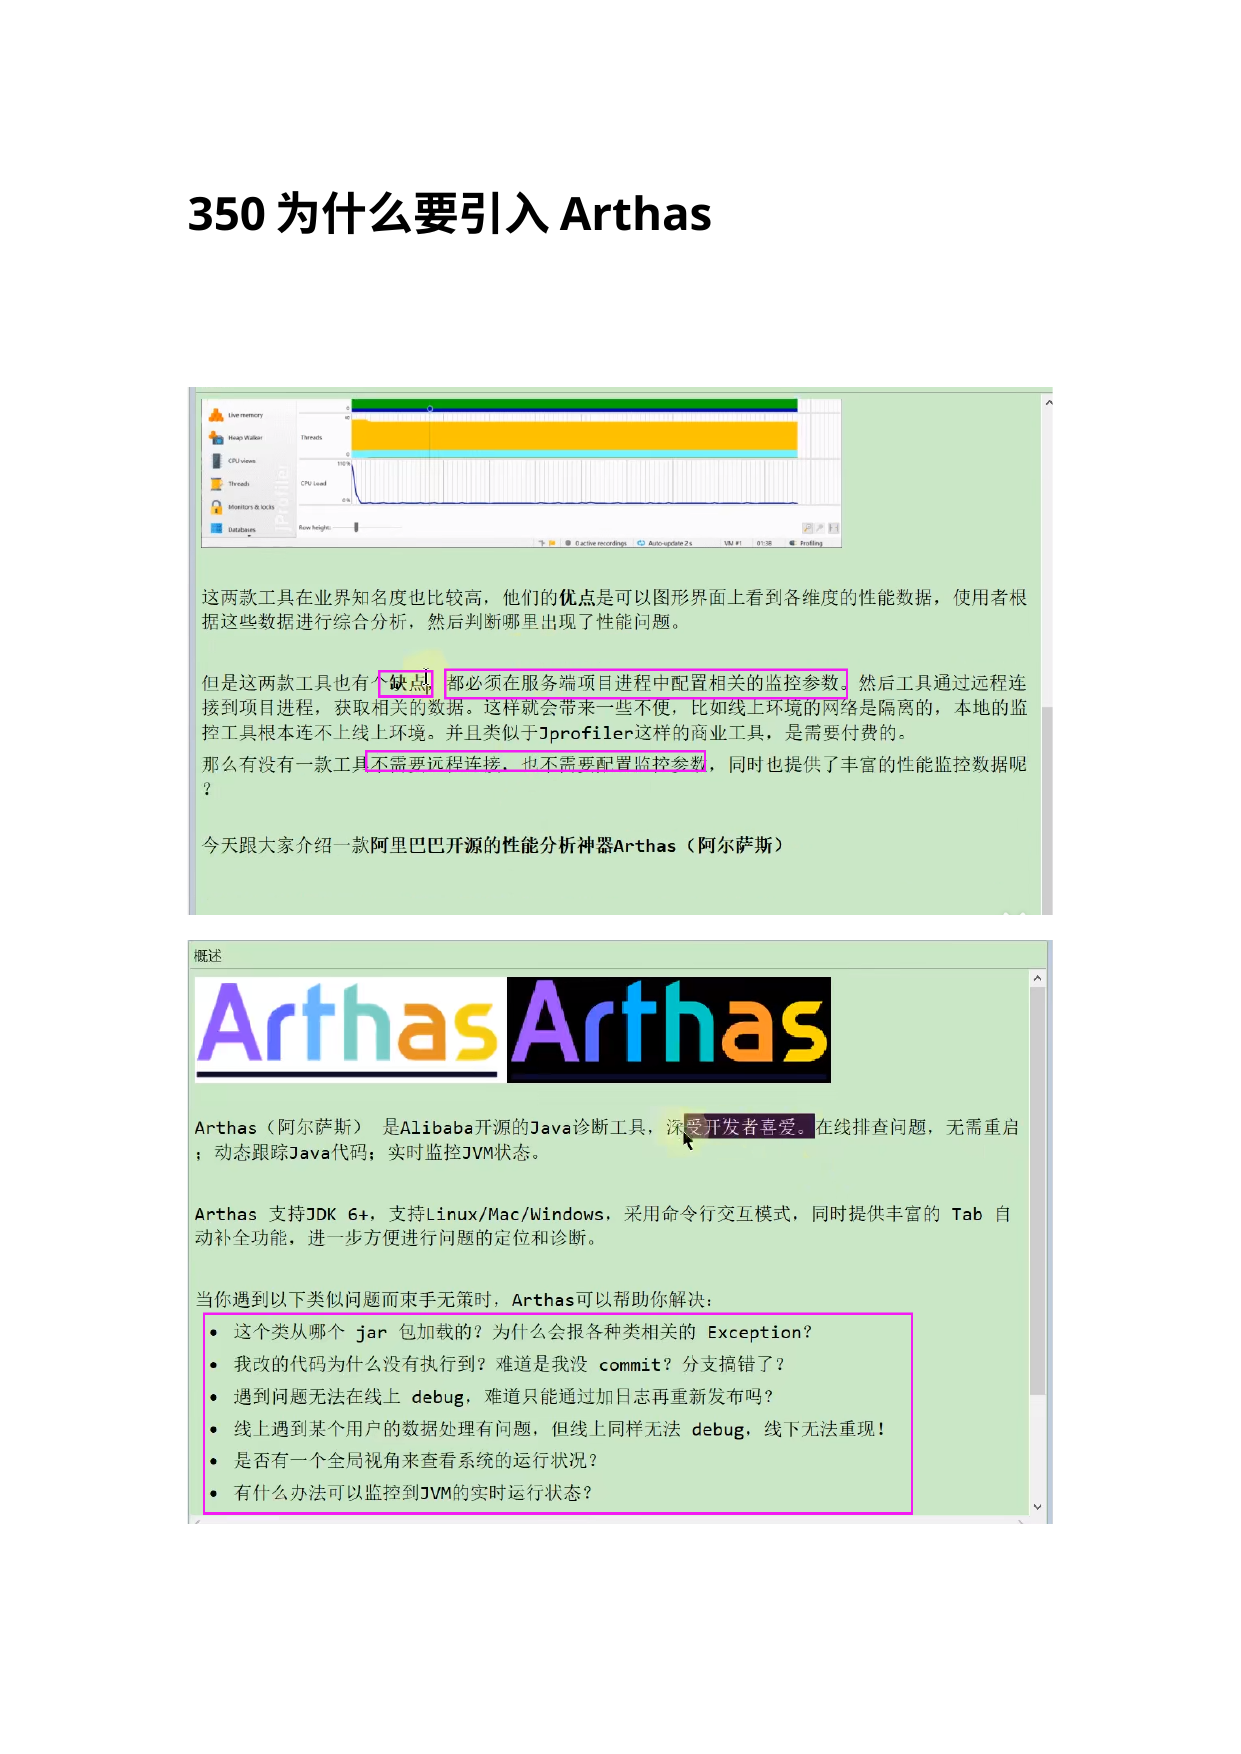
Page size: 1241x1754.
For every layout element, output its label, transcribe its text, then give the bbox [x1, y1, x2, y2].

subtitle 350为什么要引入Arthas [187, 162, 1053, 259]
picture [187, 387, 1053, 915]
picture [187, 940, 1053, 1524]
